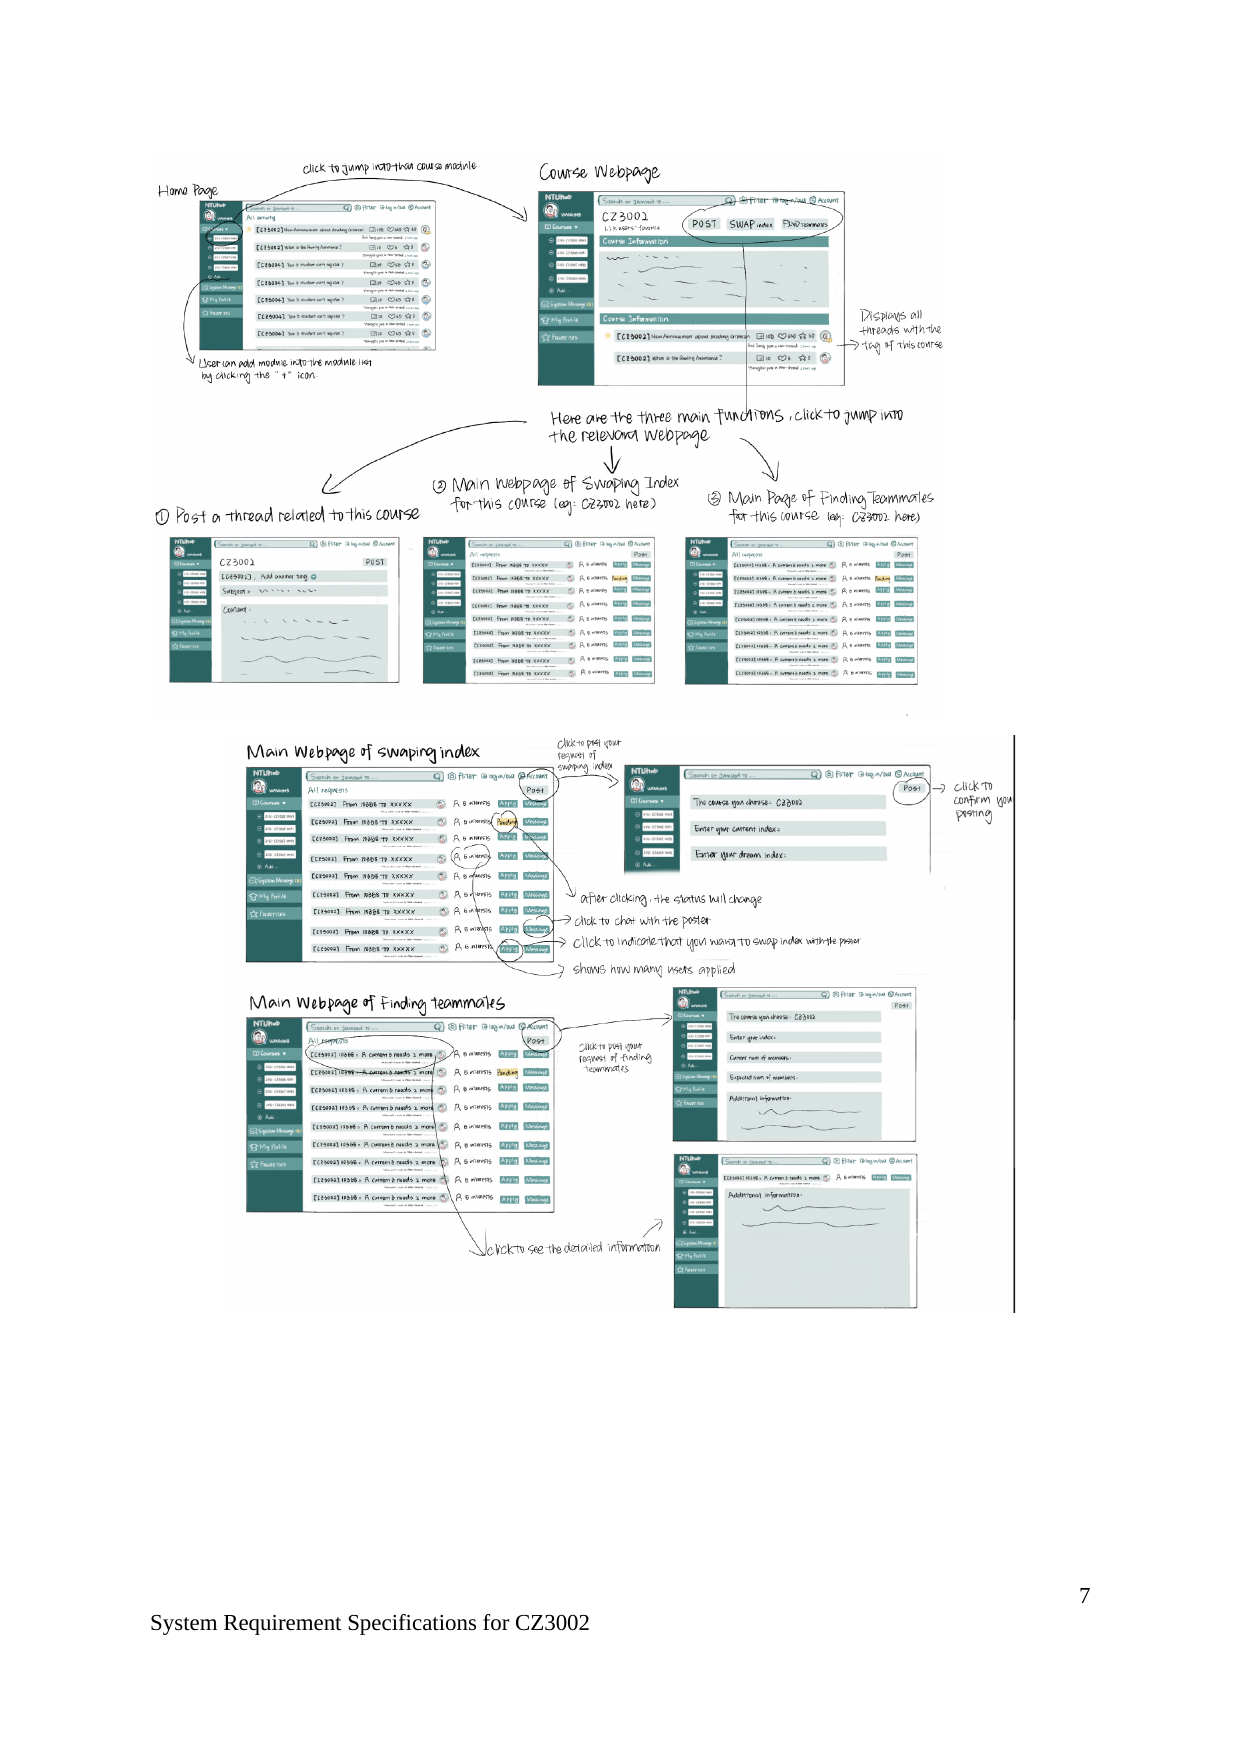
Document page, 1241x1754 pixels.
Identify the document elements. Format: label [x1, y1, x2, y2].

picture [225, 735, 1016, 1313]
picture [150, 150, 945, 717]
